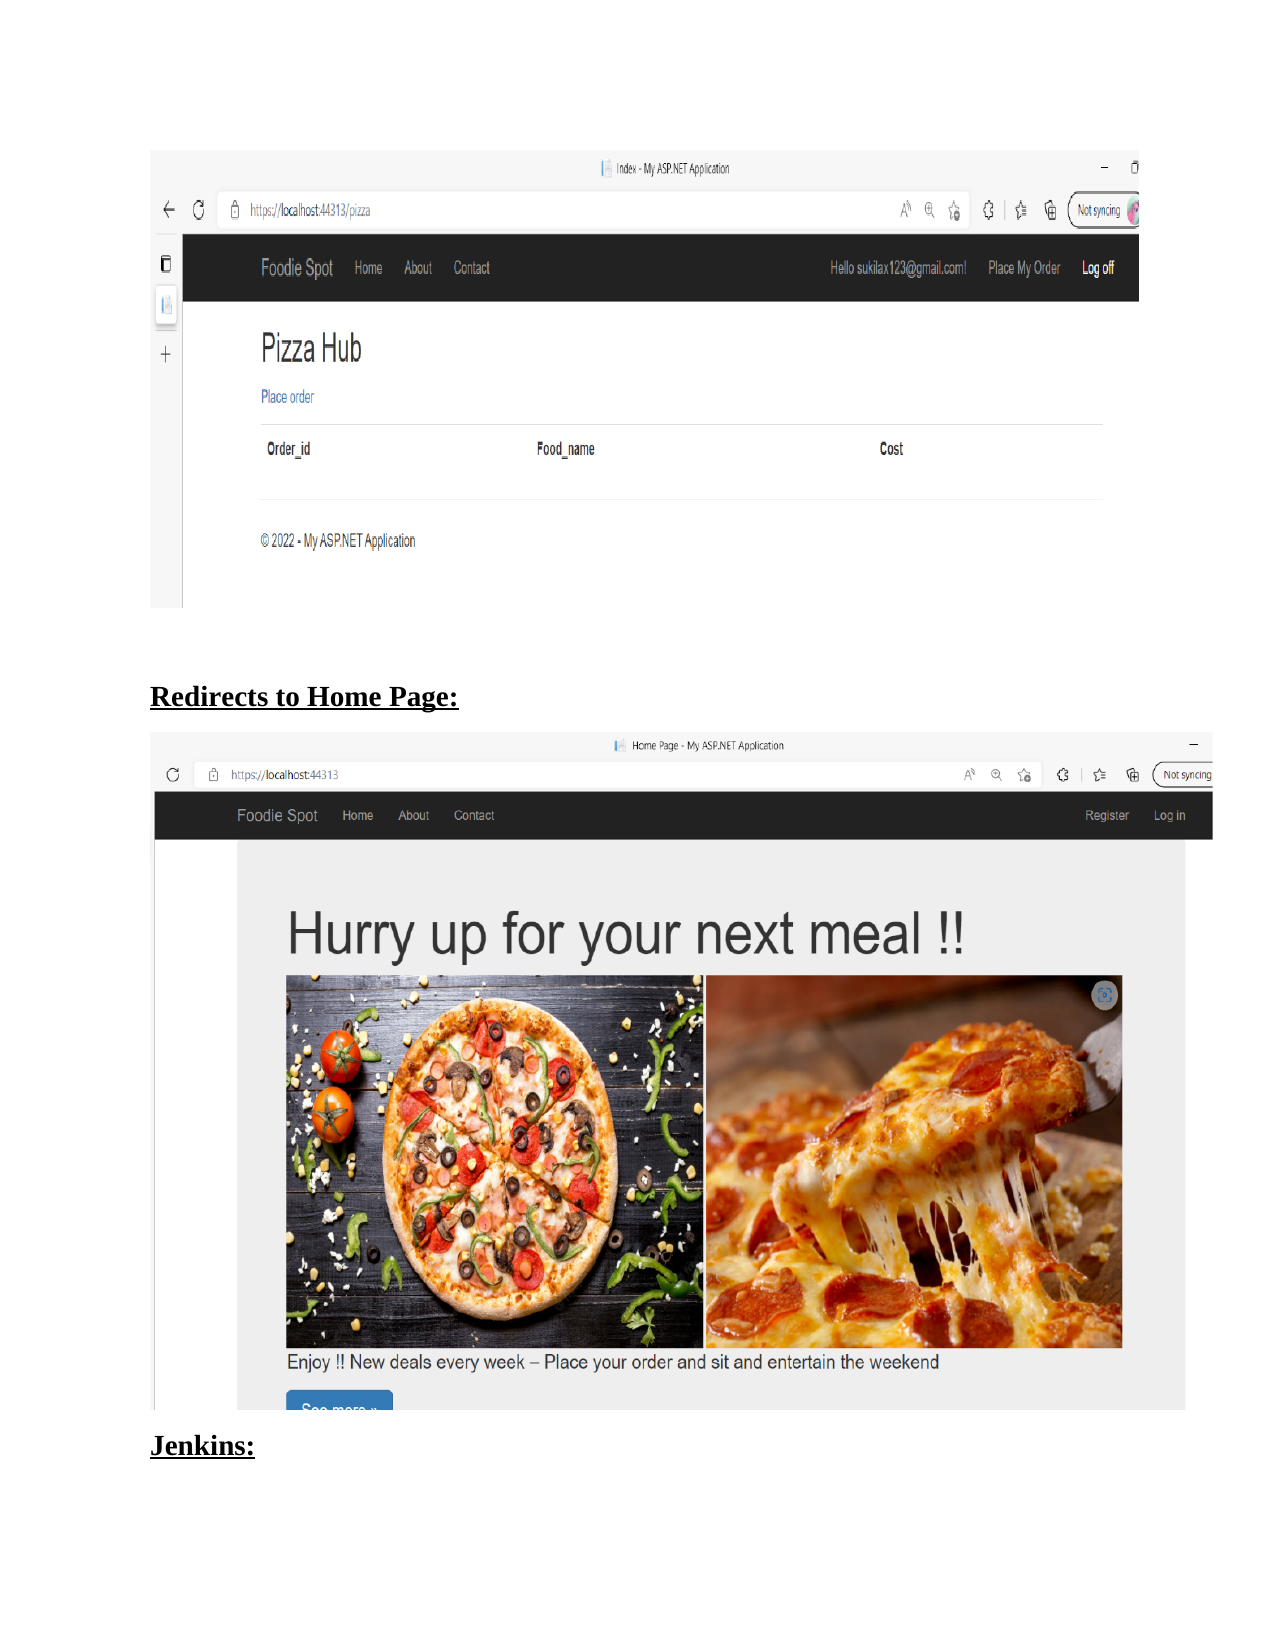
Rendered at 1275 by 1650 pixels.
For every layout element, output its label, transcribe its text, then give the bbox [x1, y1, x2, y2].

picture [150, 150, 1139, 608]
picture [150, 732, 1213, 1410]
text Jenkins: [150, 1428, 1125, 1462]
text Redirects to Home Page: [150, 679, 1125, 713]
